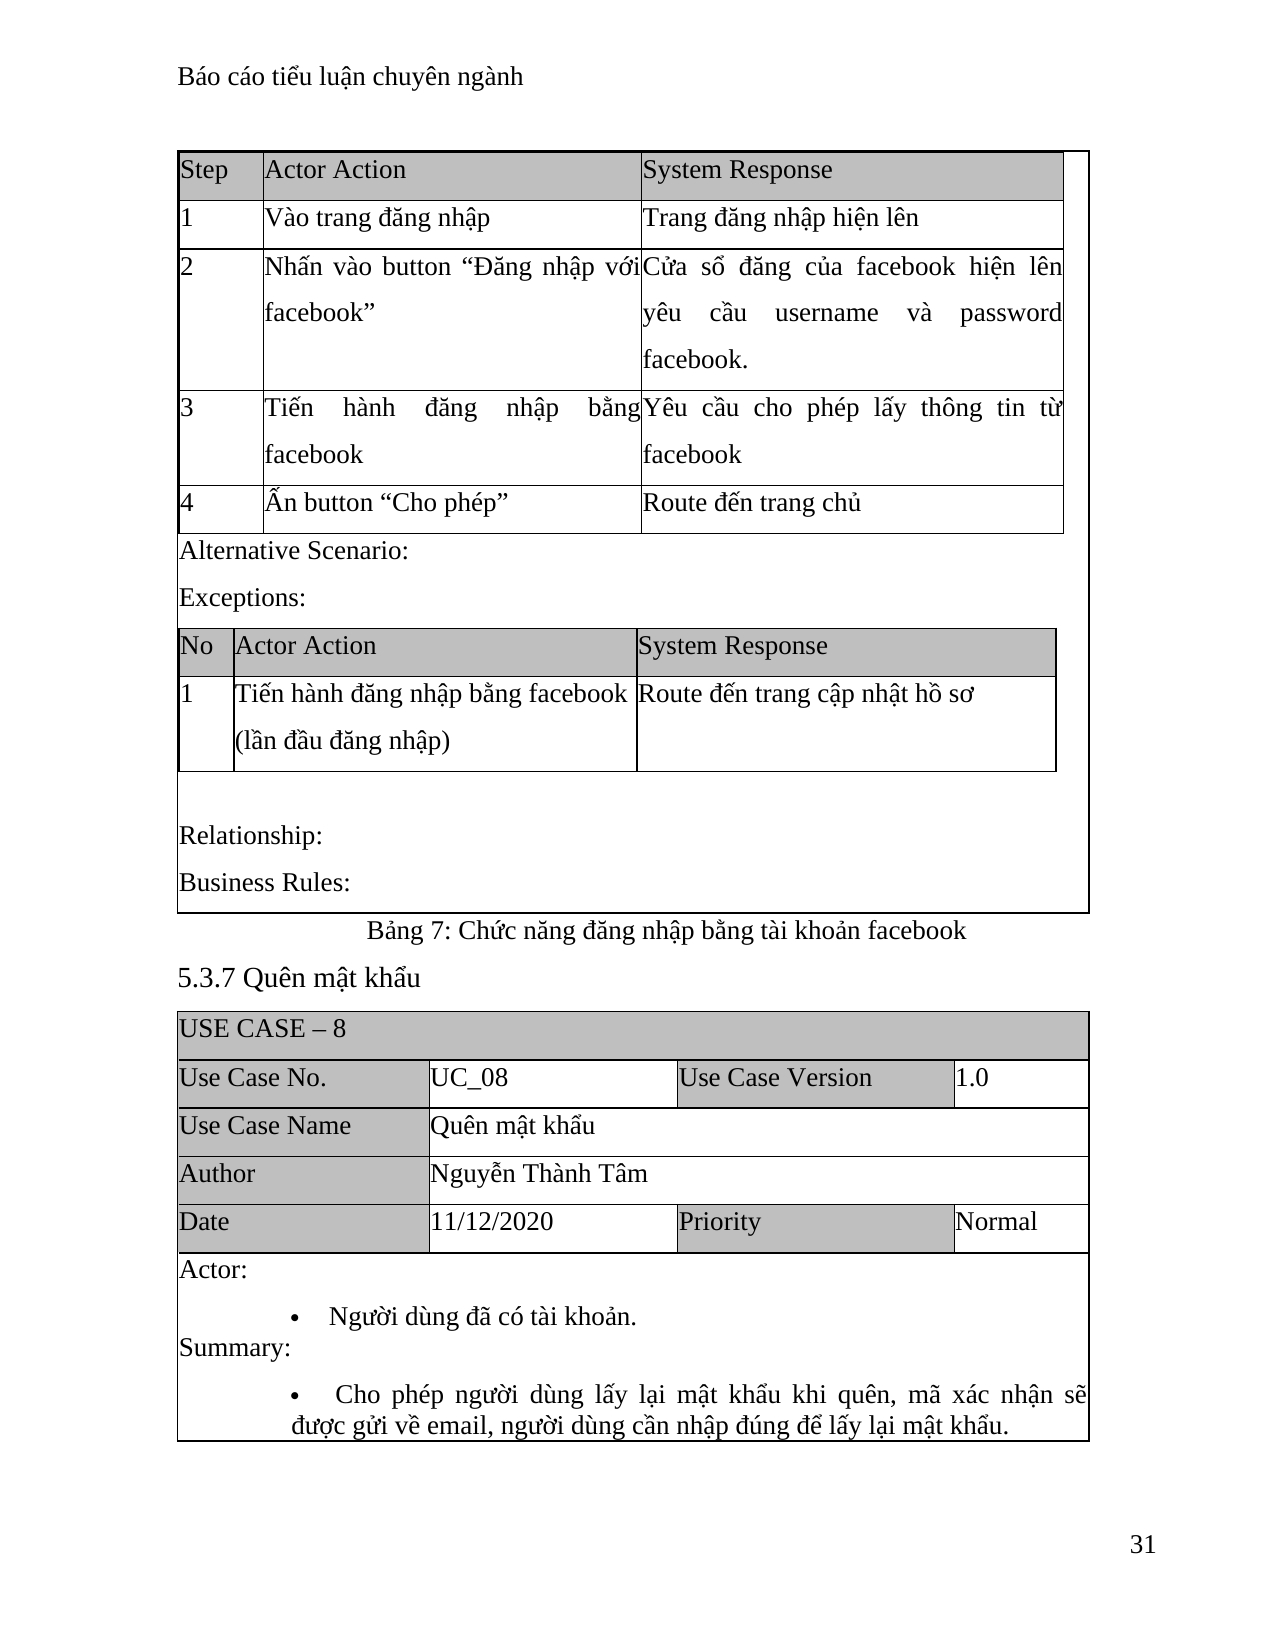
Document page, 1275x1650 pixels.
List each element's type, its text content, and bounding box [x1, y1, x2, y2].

text Bảng 7: Chức năng đăng nhập bằng tài khoản facebook [177, 914, 1156, 945]
table_header USE CASE – 8 [178, 1012, 1088, 1059]
table_cell Use Case Version [678, 1061, 954, 1107]
table_cell Normal [955, 1205, 1088, 1252]
table_cell Date [178, 1205, 429, 1252]
table_cell Nguyễn Thành Tâm [430, 1157, 1088, 1204]
table_cell Priority [678, 1205, 954, 1252]
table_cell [178, 152, 1088, 912]
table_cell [178, 1253, 1088, 1440]
table_cell Use Case No. [178, 1060, 429, 1107]
text 5.3.7 Quên mật khẩu [177, 961, 1156, 994]
table_cell UC_08 [430, 1061, 677, 1107]
table_cell Quên mật khẩu [430, 1109, 1088, 1156]
table_cell 1.0 [955, 1061, 1088, 1107]
table_cell 11/12/2020 [430, 1205, 677, 1252]
table_cell Author [178, 1157, 429, 1204]
table_cell Use Case Name [178, 1108, 429, 1156]
